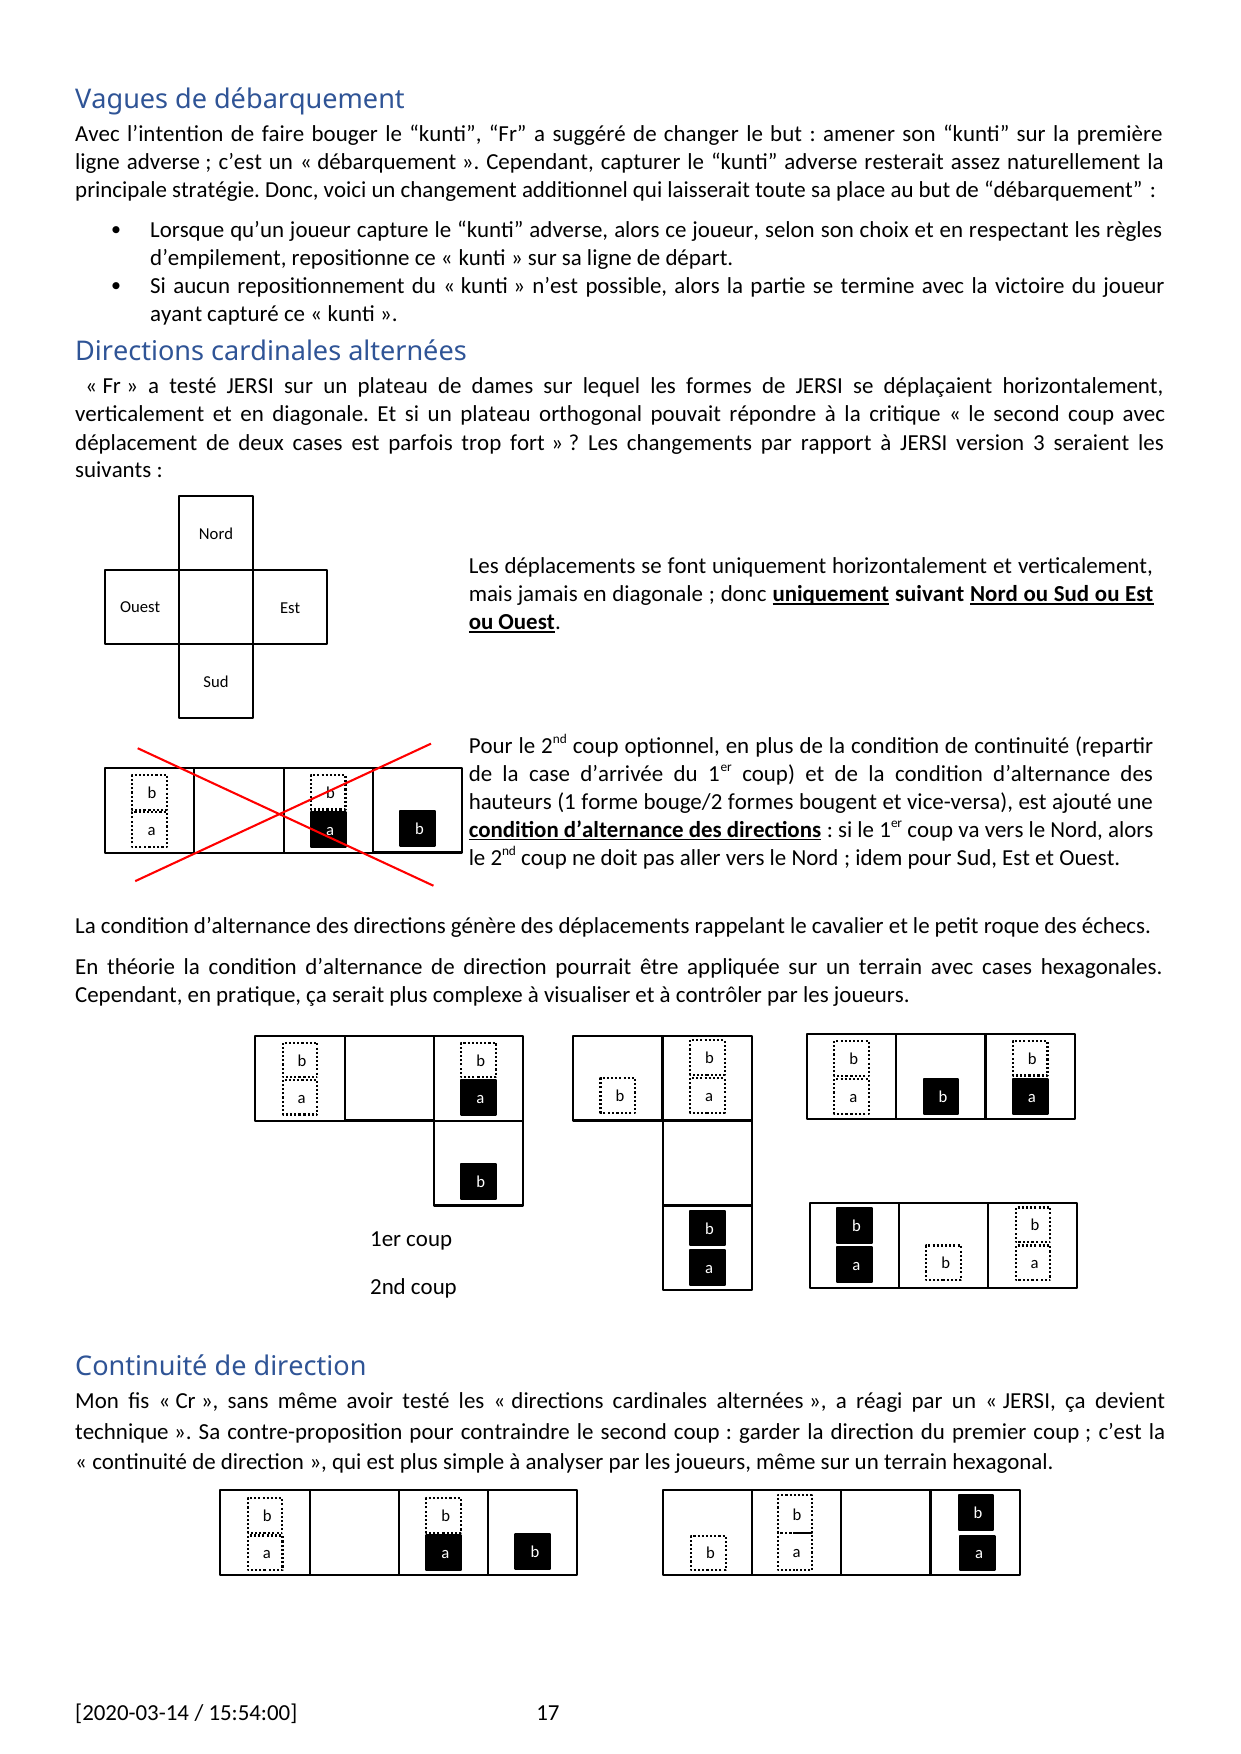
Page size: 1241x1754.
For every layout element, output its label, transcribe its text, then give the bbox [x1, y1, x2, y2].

subtitle Directions cardinales alternées [75, 332, 1165, 369]
table_cell Pour le 2nd coup optionnel, en plus de la condition de continuité (repartir de la case d’arrivée du 1er coup) et de la condition d’alternance des hauteurs (1 forme bouge/2 formes bougent et vice-versa), est ajouté une condition d’alternance des directions : si le 1er coup va vers le Nord, alors le 2nd coup ne doit pas aller vers le Nord ; idem pour Sud, Est et Ouest. [457, 731, 1165, 911]
table_cell [75, 731, 457, 911]
list Lorsque qu’un joueur capture le “kunti” adverse, alors ce joueur, selon son choix et en respectant les règles d’empilement, repositionne ce « kunti » sur sa ligne de départ. [112, 216, 1165, 272]
text « Fr » a testé JERSI sur un plateau de dames sur lequel les formes de JERSI se déplaçaient horizontalement, verticalement et en diagonale. Et si un plateau orthogonal pouvait répondre à la critique « le second coup avec déplacement de deux cases est parfois trop fort » ? Les changements par rapport à JERSI version 3 seraient les suivants : [75, 372, 1165, 484]
table_header [75, 496, 457, 731]
text La condition d’alternance des directions génère des déplacements rappelant le cavalier et le petit roque des échecs. [75, 911, 1165, 939]
list Si aucun repositionnement du « kunti » n’est possible, alors la partie se termine avec la victoire du joueur ayant capturé ce « kunti ». [112, 272, 1165, 328]
subtitle Vagues de débarquement [75, 79, 1165, 116]
text Avec l’intention de faire bouger le “kunti”, “Fr” a suggéré de changer le but : amener son “kunti” sur la première ligne adverse ; c’est un « débarquement ». Cependant, capturer le “kunti” adverse resterait assez naturellement la principale stratégie. Donc, voici un changement additionnel qui laisserait toute sa place au but de “débarquement” : [75, 119, 1165, 203]
text Mon fis « Cr », sans même avoir testé les « directions cardinales alternées », a réagi par un « JERSI, ça devient technique ». Sa contre-proposition pour contraindre le second coup : garder la direction du premier coup ; c’est la « continuité de direction », qui est plus simple à analyser par les joueurs, même sur un terrain hexagonal. [75, 1387, 1165, 1475]
text En théorie la condition d’alternance de direction pourrait être appliquée sur un terrain avec cases hexagonales. Cependant, en pratique, ça serait plus complexe à visualiser et à contrôler par les joueurs. [75, 952, 1165, 1008]
table_header Les déplacements se font uniquement horizontalement et verticalement, mais jamais en diagonale ; donc uniquement suivant Nord ou Sud ou Est ou Ouest. [457, 496, 1165, 731]
subtitle Continuité de direction [75, 1347, 1165, 1384]
